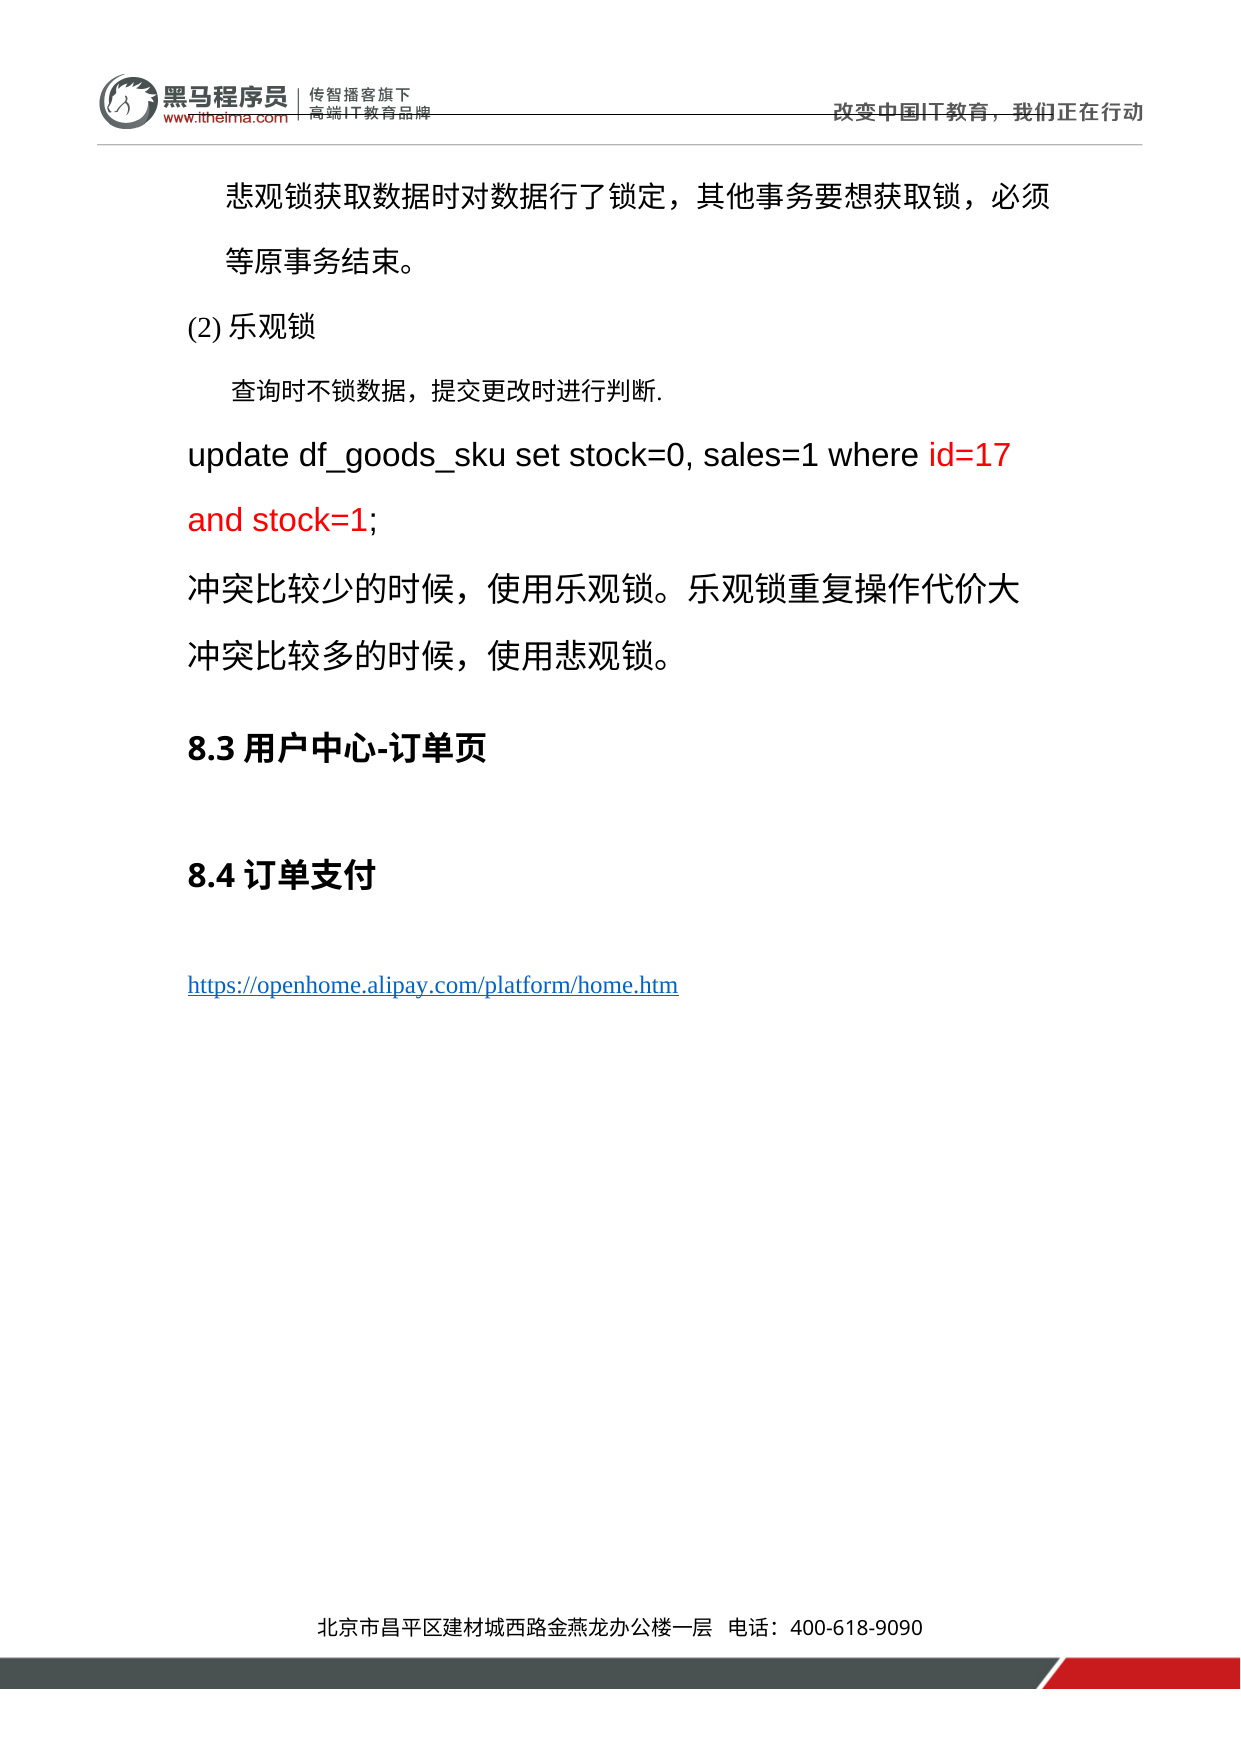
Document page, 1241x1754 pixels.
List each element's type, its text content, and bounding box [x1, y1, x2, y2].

text 查询时不锁数据，提交更改时进行判断. [187, 357, 1053, 422]
picture [0, 3, 1241, 153]
list 悲观锁获取数据时对数据行了锁定，其他事务要想获取锁，必须等原事务结束。 [225, 162, 1053, 292]
text 冲突比较多的时候，使用悲观锁。 [187, 621, 1053, 686]
subtitle 8.4 订单支付 [187, 841, 1053, 906]
subtitle 8.3 用户中心-订单页 [187, 713, 1053, 778]
picture [0, 1599, 1241, 1689]
text (2) 乐观锁 [187, 292, 1053, 357]
text https://openhome.alipay.com/platform/home.htm [187, 968, 1053, 1001]
text update df_goods_sku set stock=0, sales=1 where id=17 and stock=1; [187, 422, 1053, 552]
text 冲突比较少的时候，使用乐观锁。乐观锁重复操作代价大 [187, 554, 1053, 619]
